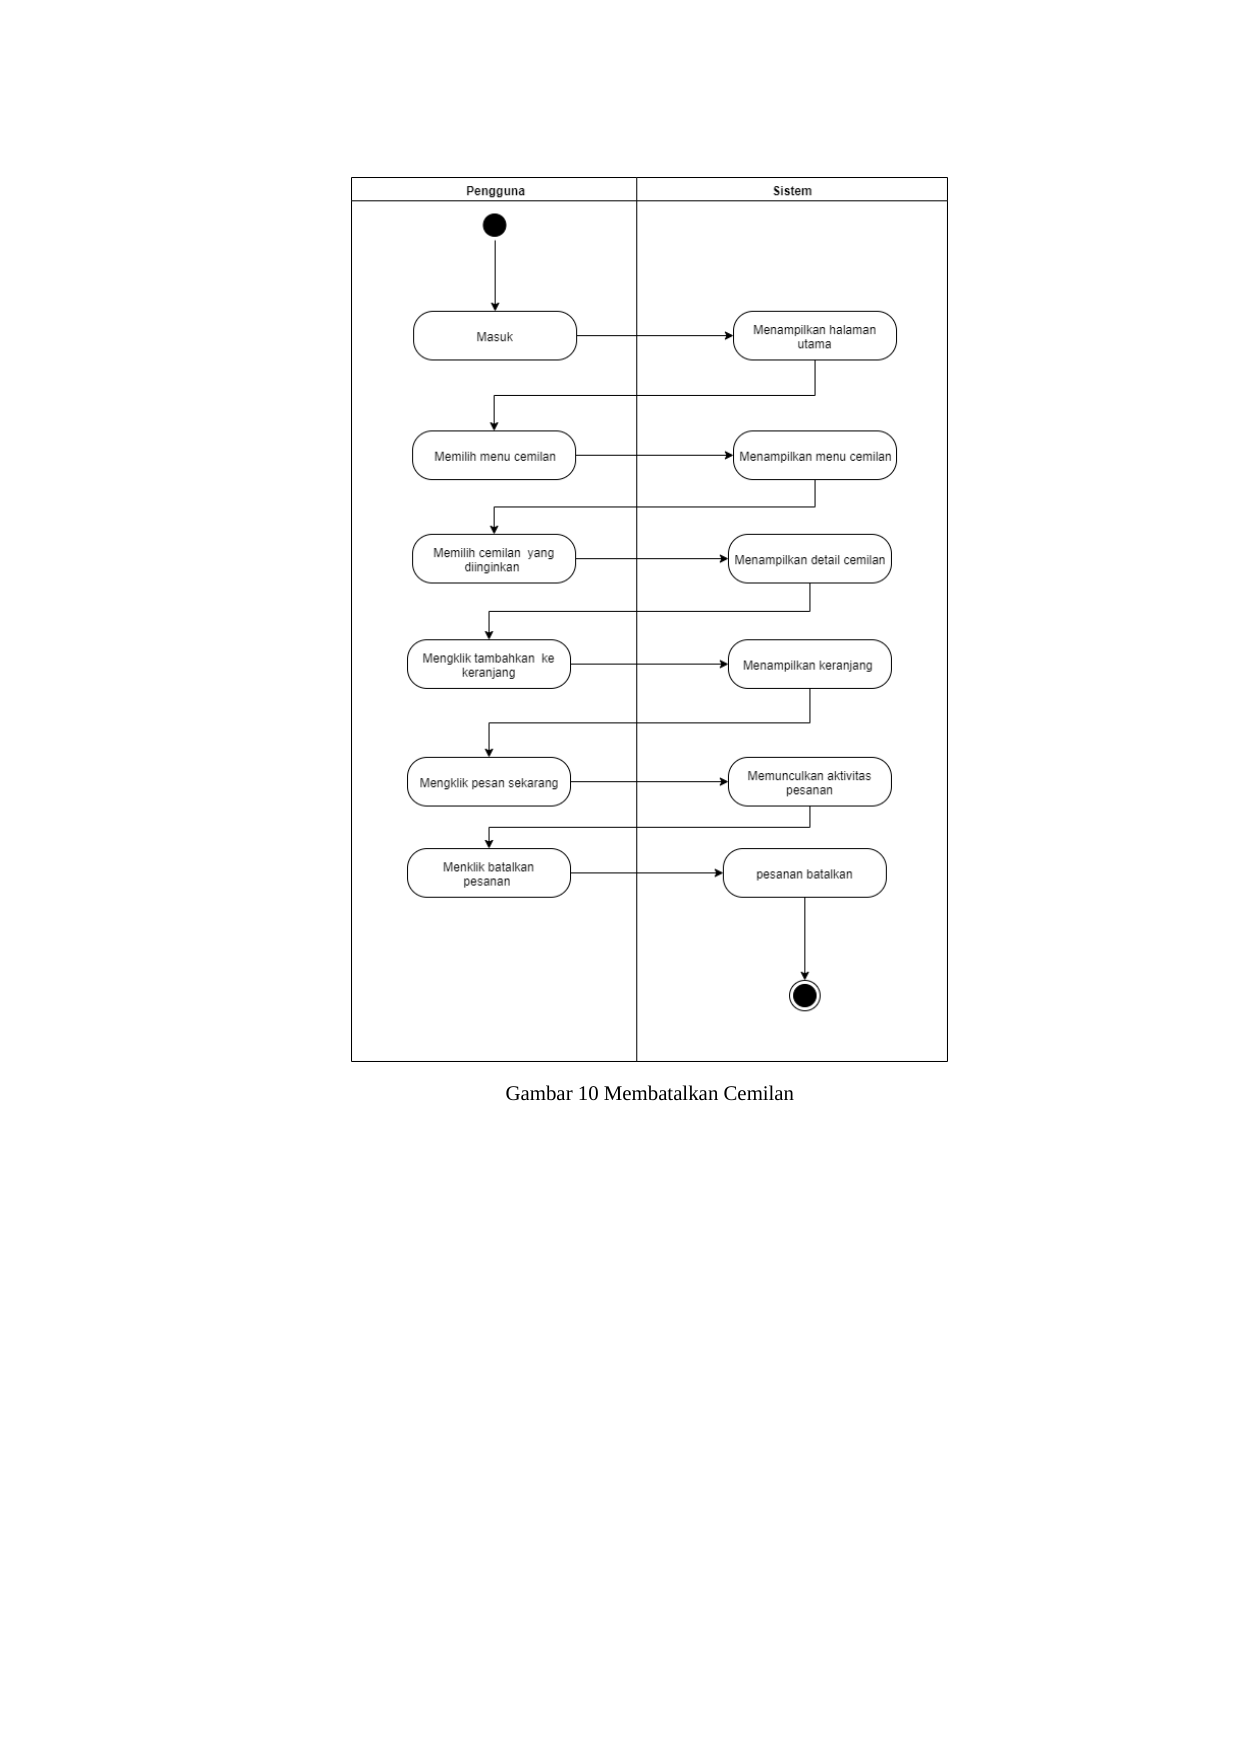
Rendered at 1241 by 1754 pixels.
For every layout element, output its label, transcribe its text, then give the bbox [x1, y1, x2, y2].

picture [351, 177, 948, 1062]
text Gambar 10 Membatalkan Cemilan [236, 1081, 1063, 1105]
